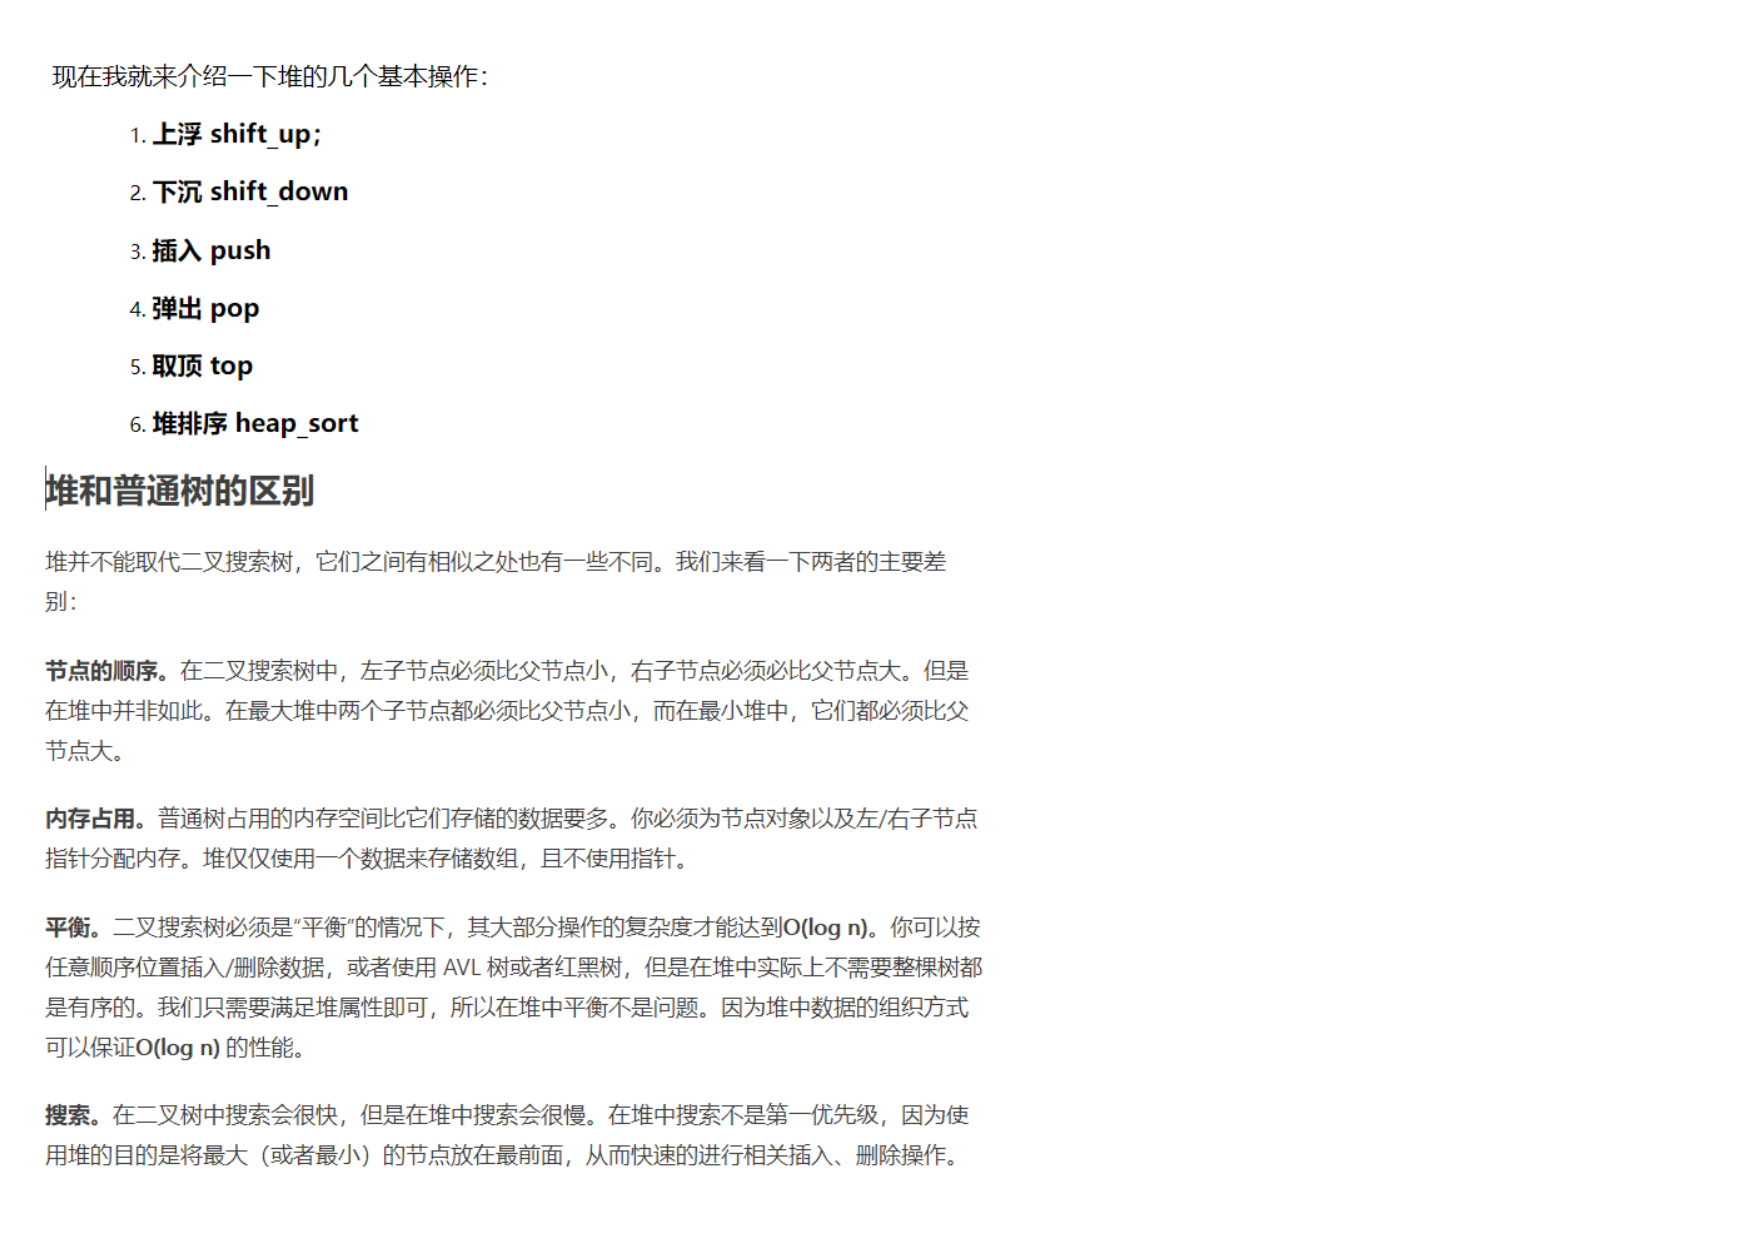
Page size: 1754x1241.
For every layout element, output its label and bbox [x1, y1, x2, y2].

picture [29, 457, 1000, 1188]
picture [29, 35, 500, 452]
